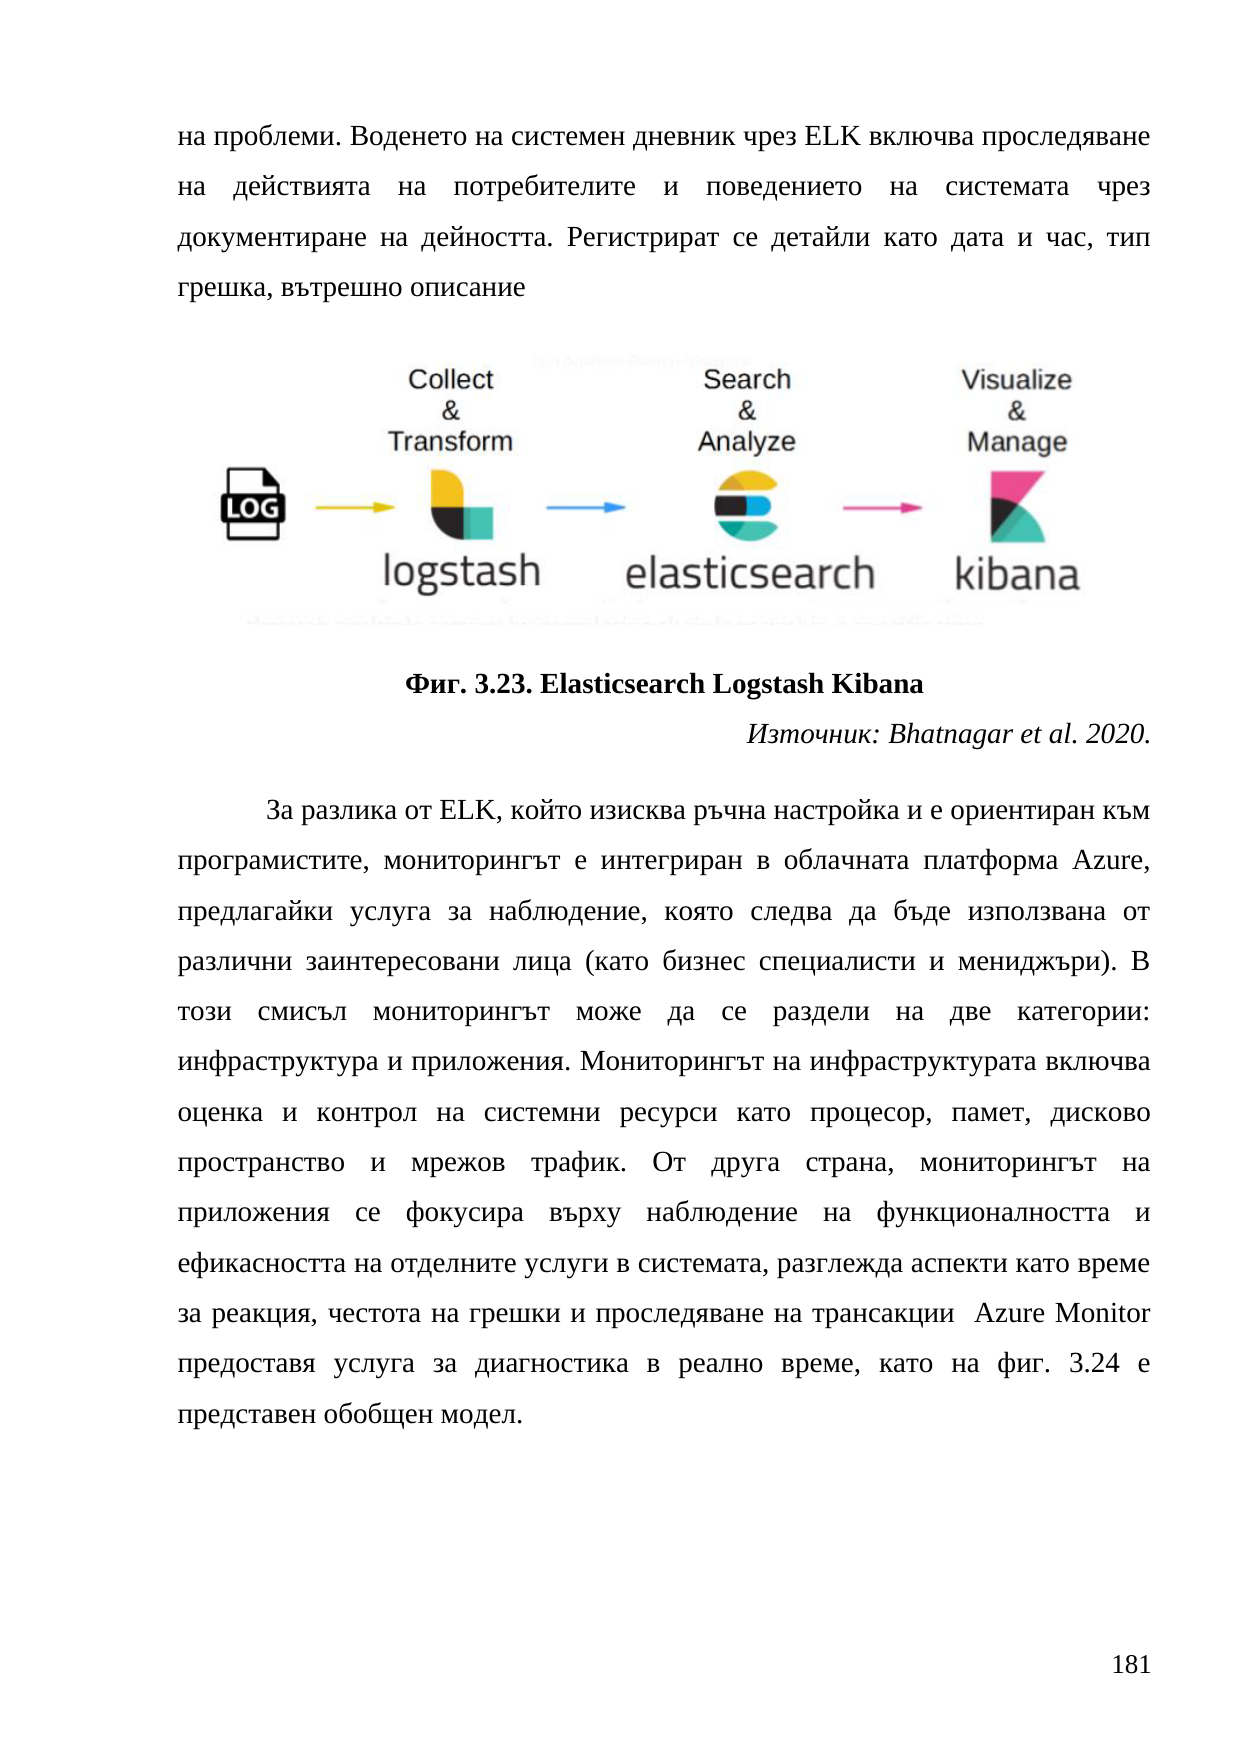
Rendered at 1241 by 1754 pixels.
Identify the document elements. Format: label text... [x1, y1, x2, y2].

title Фиг. 3.23. Elasticsearch Logstash Kibana [177, 666, 1152, 700]
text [177, 118, 1152, 303]
text За разлика от ELK, който изисква ръчна настройка и е ориентиран към програмистите, мониторингът е интегриран в облачната платформа Azure, предлагайки услуга за наблюдение, която следва да бъде използвана от различни заинтересовани лица (като бизнес специалисти и мениджъри). В този смисъл мониторингът може да се раздели на две категории: инфраструктура и приложения. Мониторингът на инфраструктурата включва оценка и контрол на системни ресурси като процесор, памет, дисково пространство и мрежов трафик. От друга страна, мониторингът на приложения се фокусира върху наблюдение на функционалността и ефикасността на отделните услуги в системата, разглежда аспекти като време за реакция, честота на грешки и проследяване на трансакции Azure Monitor предоставя услуга за диагностика в реално време, като на фиг. 3.24 е представен обобщен модел. [177, 792, 1152, 1429]
title Източник: Bhatnagar et al. 2020. [177, 717, 1152, 750]
